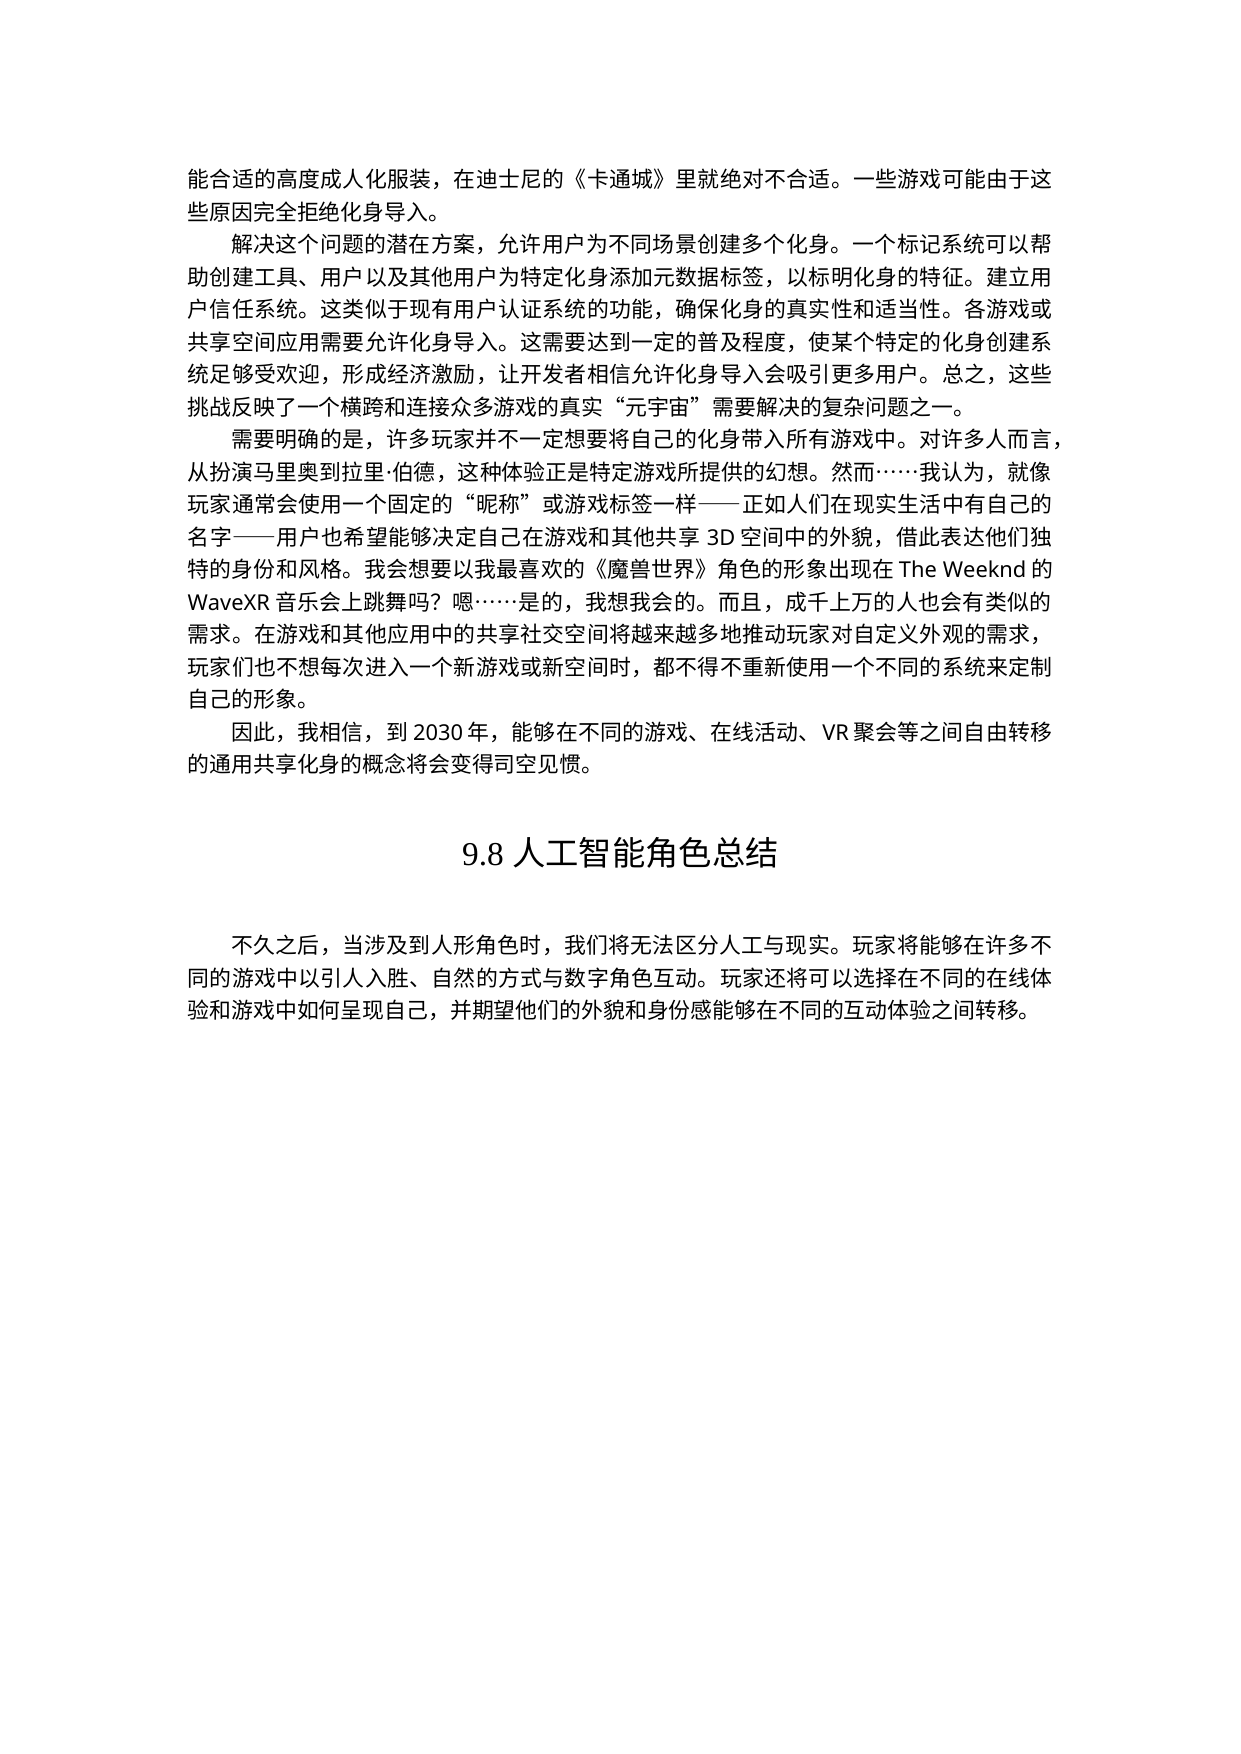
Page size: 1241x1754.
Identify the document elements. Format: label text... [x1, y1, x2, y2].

text 不久之后，当涉及到人形角色时，我们将无法区分人工与现实。玩家将能够在许多不同的游戏中以引人入胜、自然的方式与数字角色互动。玩家还将可以选择在不同的在线体验和游戏中如何呈现自己，并期望他们的外貌和身份感能够在不同的互动体验之间转移。 [187, 928, 1053, 1025]
text 解决这个问题的潜在方案，允许用户为不同场景创建多个化身。一个标记系统可以帮助创建工具、用户以及其他用户为特定化身添加元数据标签，以标明化身的特征。建立用户信任系统。这类似于现有用户认证系统的功能，确保化身的真实性和适当性。各游戏或共享空间应用需要允许化身导入。这需要达到一定的普及程度，使某个特定的化身创建系统足够受欢迎，形成经济激励，让开发者相信允许化身导入会吸引更多用户。总之，这些挑战反映了一个横跨和连接众多游戏的真实“元宇宙”需要解决的复杂问题之一。 [187, 227, 1053, 422]
subtitle 9.8 人工智能角色总结 [187, 821, 1053, 886]
text 因此，我相信，到2030年，能够在不同的游戏、在线活动、VR聚会等之间自由转移的通用共享化身的概念将会变得司空见惯。 [187, 714, 1053, 779]
text 需要明确的是，许多玩家并不一定想要将自己的化身带入所有游戏中。对许多人而言，从扮演马里奥到拉里·伯德，这种体验正是特定游戏所提供的幻想。然而……我认为，就像玩家通常会使用一个固定的“昵称”或游戏标签一样——正如人们在现实生活中有自己的名字——用户也希望能够决定自己在游戏和其他共享3D空间中的外貌，借此表达他们独特的身份和风格。我会想要以我最喜欢的《魔兽世界》角色的形象出现在The Weeknd的WaveXR音乐会上跳舞吗？嗯……是的，我想我会的。而且，成千上万的人也会有类似的需求。在游戏和其他应用中的共享社交空间将越来越多地推动玩家对自定义外观的需求，玩家们也不想每次进入一个新游戏或新空间时，都不得不重新使用一个不同的系统来定制自己的形象。 [187, 422, 1053, 714]
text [187, 162, 1053, 227]
